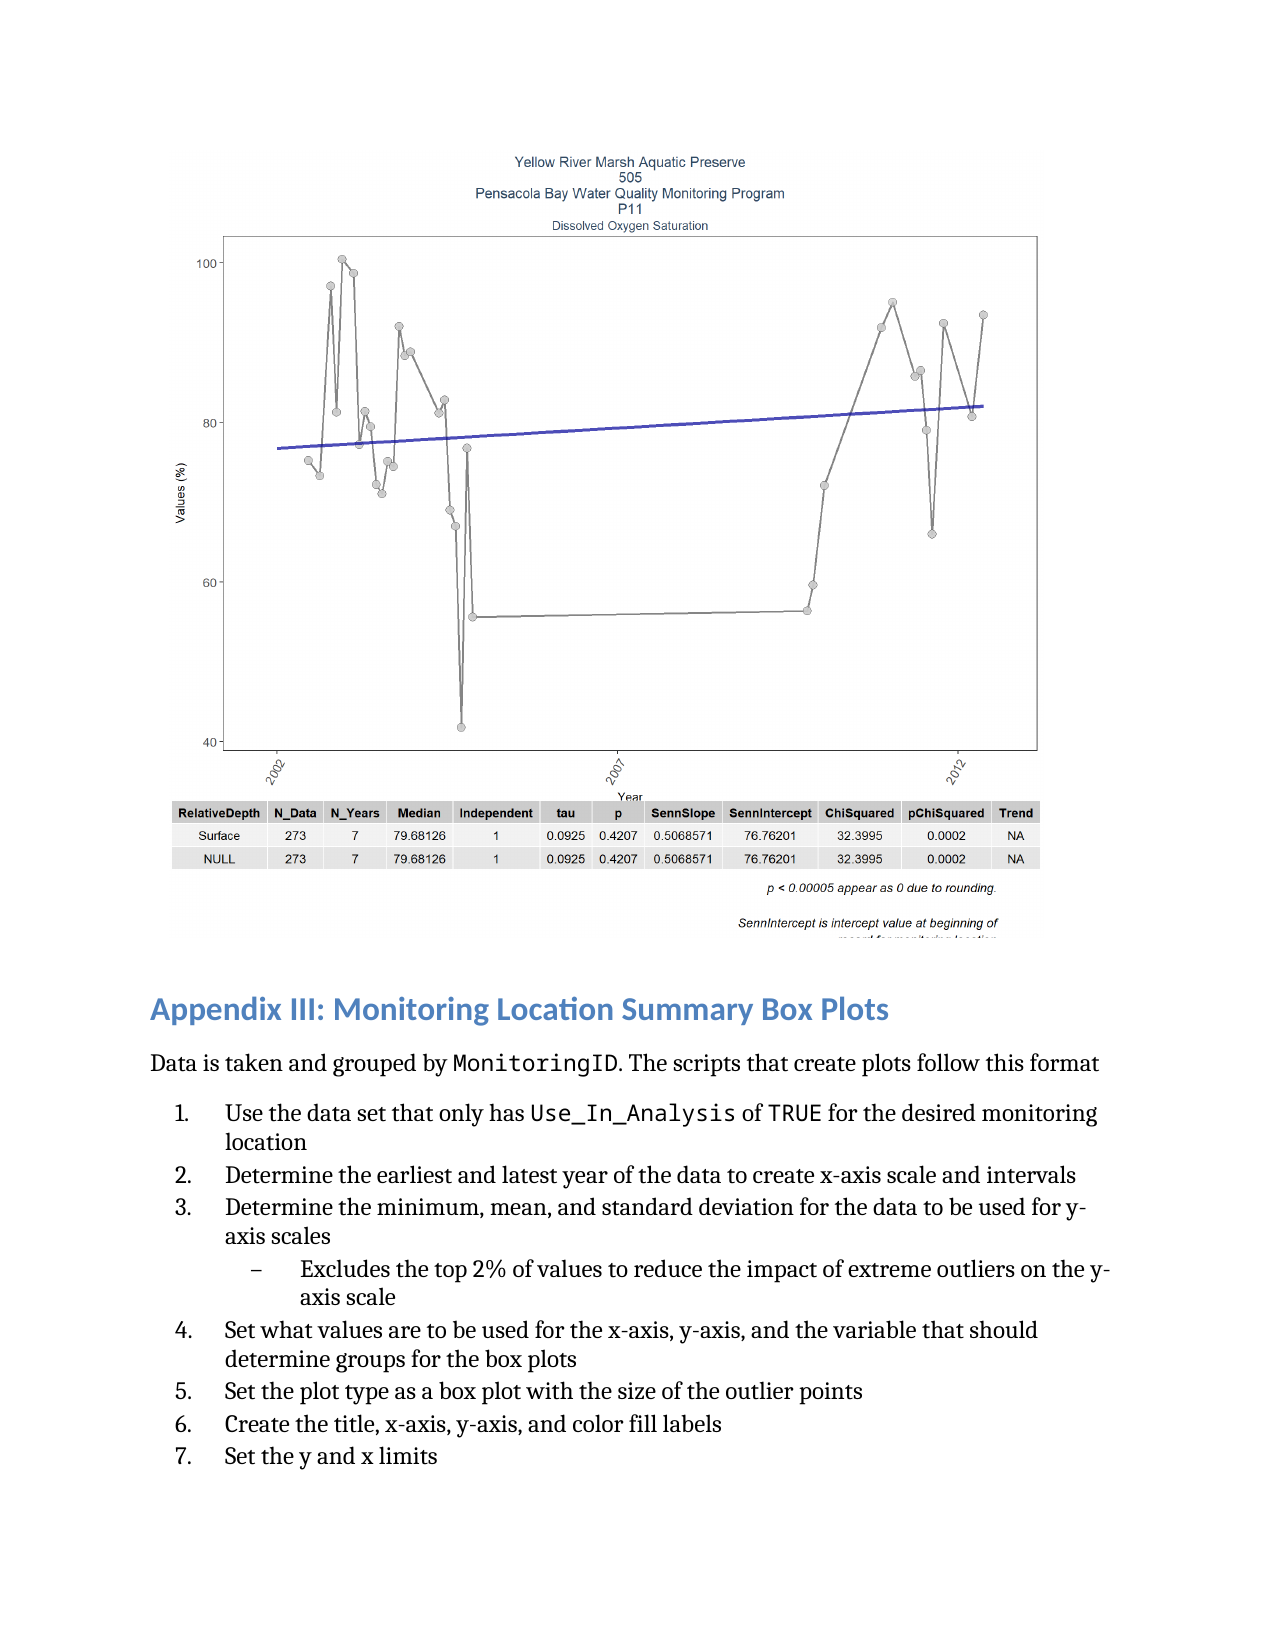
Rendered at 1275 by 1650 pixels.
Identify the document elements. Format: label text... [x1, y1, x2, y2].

list Use the data set that only has Use_In_Analysis of TRUE for the desired monitoring location [175, 1097, 1125, 1157]
subtitle Appendix III: Monitoring Location Summary Box Plots [150, 987, 1125, 1028]
list Set what values are to be used for the x-axis, y-axis, and the variable that should determine groups for the box plots [175, 1316, 1125, 1373]
text Data is taken and grouped by MonitoringID. The scripts that create plots follow this format [150, 1047, 1125, 1078]
picture [168, 150, 1044, 938]
list Determine the earliest and latest year of the data to create x-axis scale and intervals [175, 1161, 1125, 1189]
list Set the y and x limits [175, 1442, 1125, 1471]
list Create the title, x-axis, y-axis, and color fill labels [175, 1409, 1125, 1438]
list Set the plot type as a box plot with the size of the outlier points [175, 1377, 1125, 1406]
list Determine the minimum, mean, and standard deviation for the data to be used for y-axis scales [175, 1193, 1125, 1251]
list Excludes the top 2% of values to reduce the impact of extreme outliers on the y-axis scale [250, 1254, 1125, 1312]
